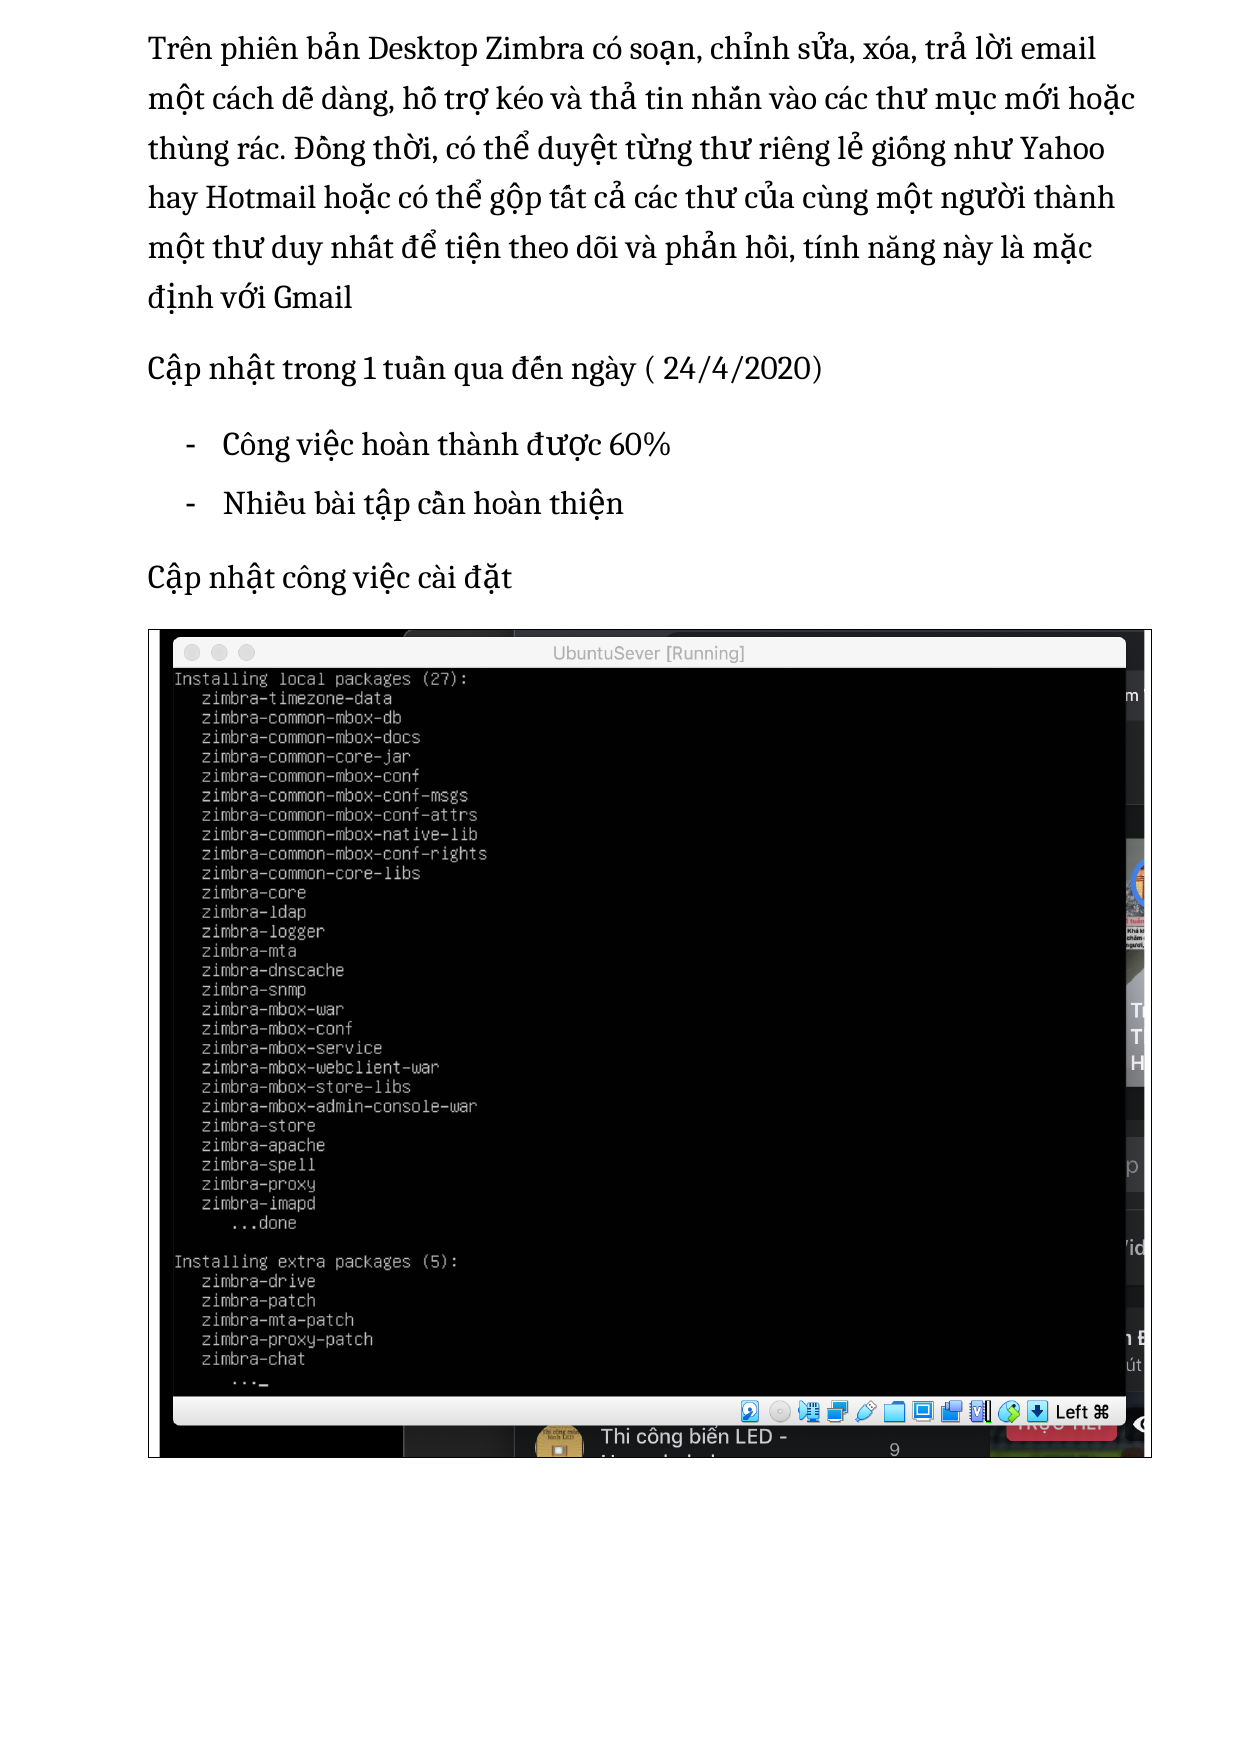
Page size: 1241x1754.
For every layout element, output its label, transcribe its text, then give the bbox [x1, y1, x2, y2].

text Cập nhật công việc cài đặt [148, 558, 1152, 597]
list Công việc hoàn thành được 60% [185, 420, 1152, 465]
picture [159, 630, 1145, 1457]
table_header [149, 630, 159, 1457]
text Cập nhật trong 1 tuần qua đến ngày ( 24/4/2020) [148, 349, 1152, 387]
list Nhiều bài tập cần hoàn thiện [185, 479, 1152, 524]
text Trên phiên bản Desktop Zimbra có soạn, chỉnh sửa, xóa, trả lời email một cách dễ dàng, hỗ trợ kéo và thả tin nhắn vào các thư mục mới hoặc thùng rác. Đồng thời, có thể duyệt từng thư riêng lẻ giống như Yahoo hay Hotmail hoặc có thể gộp tất cả các thư của cùng một người thành một thư duy nhất để tiện theo dõi và phản hồi, tính năng này là mặc định với Gmail [148, 29, 1152, 317]
table_header [1145, 630, 1151, 1457]
